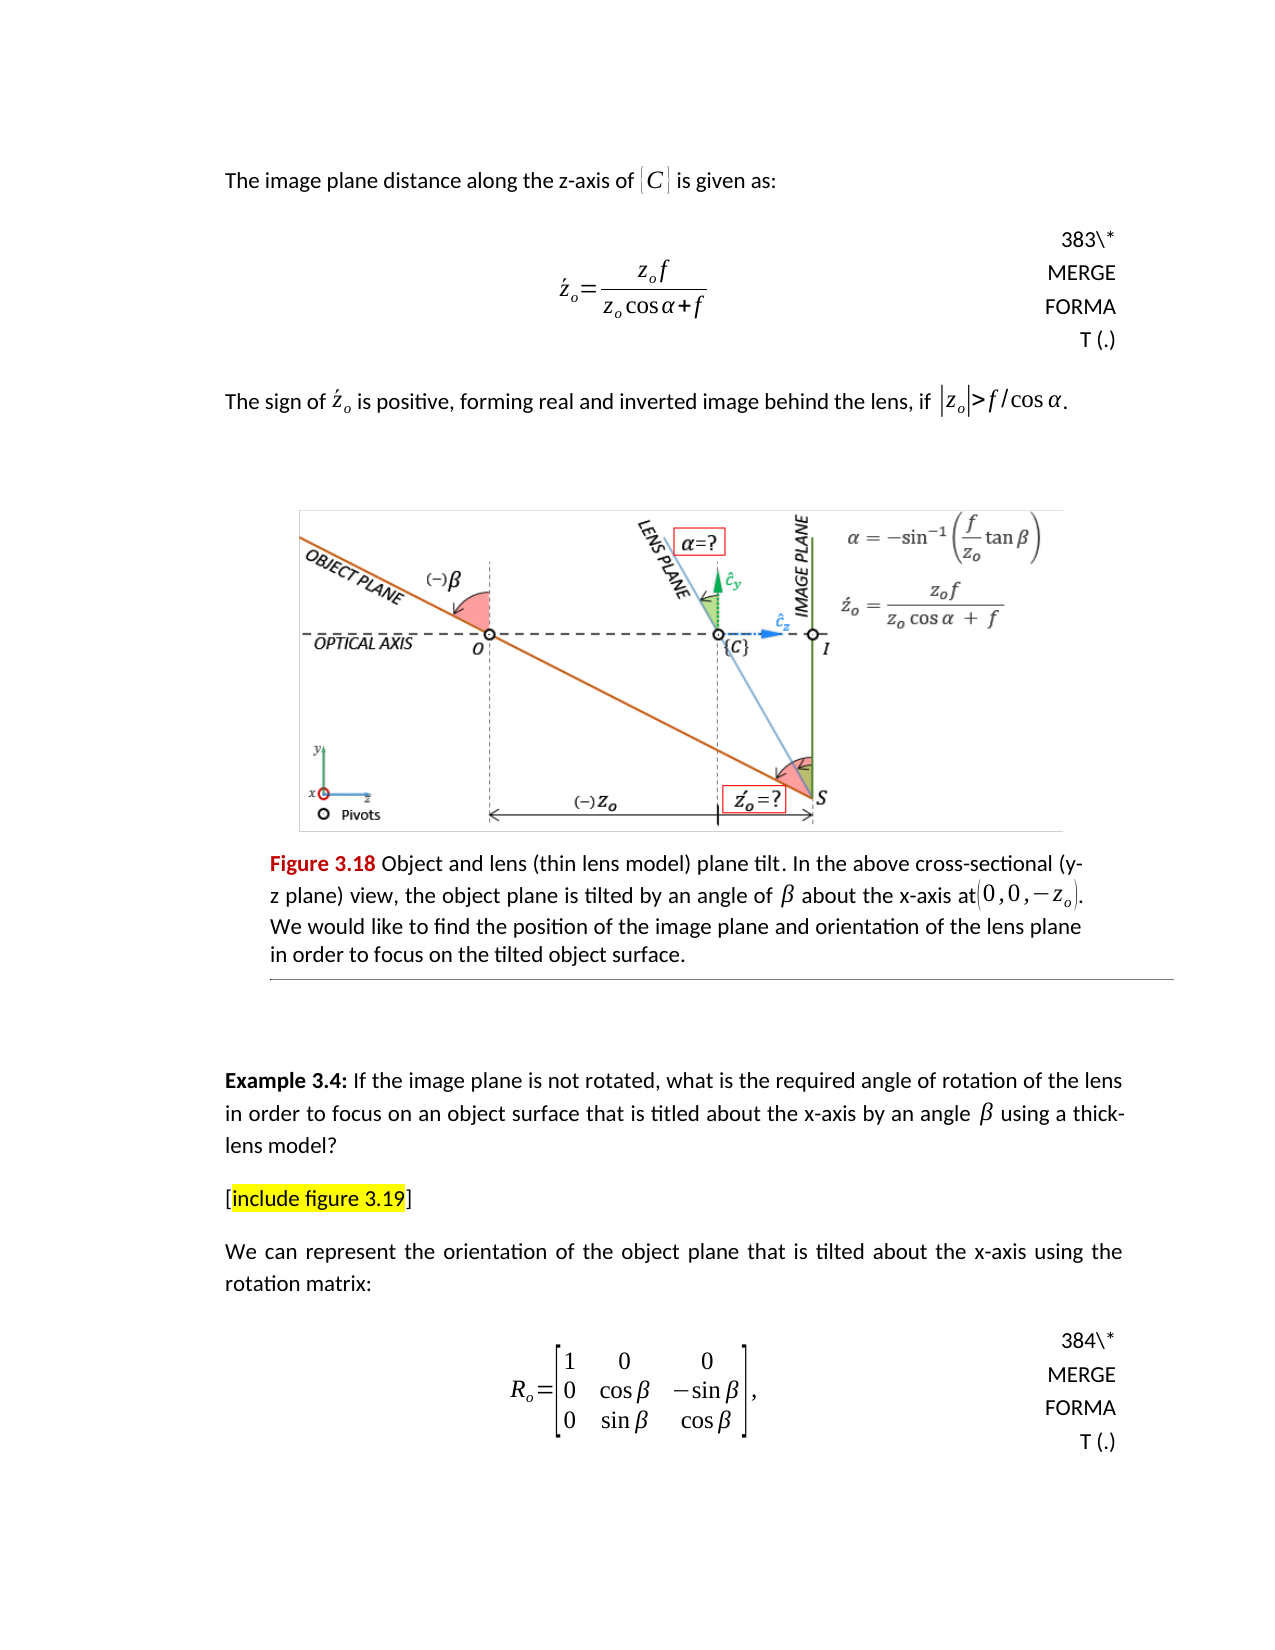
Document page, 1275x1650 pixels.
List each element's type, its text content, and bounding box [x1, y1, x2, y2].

text We can represent the orientation of the object plane that is tilted about the x-axis using the rotation matrix: [225, 1237, 1125, 1297]
table_header [1042, 1322, 1116, 1485]
text [include figure 3.19] [405, 1184, 1125, 1212]
picture [283, 496, 1064, 834]
table_header [221, 496, 1125, 837]
table_cell Figure 3.18 Object and lens (thin lens model) plane tilt. In the above cross-sectional (y-z plane) view, the object plane is tilted by an angle of about the x-axis at. We would like to find the position of the image plane and orientation of the lens plane in order to focus on the tilted object surface. [221, 837, 1125, 1020]
text Example 3.4: If the image plane is not rotated, what is the required angle of rotation of the lens in order to focus on an object surface that is titled about the x-axis by an angle using a thick-lens model? [225, 1067, 1125, 1159]
text The image plane distance along the z-axis of is given as: [225, 165, 1125, 196]
text The sign of is positive, forming real and inverted image behind the lens, if . [225, 384, 1125, 418]
table_header [225, 221, 1042, 384]
table_header [1042, 221, 1116, 384]
table_header [225, 1322, 1042, 1485]
